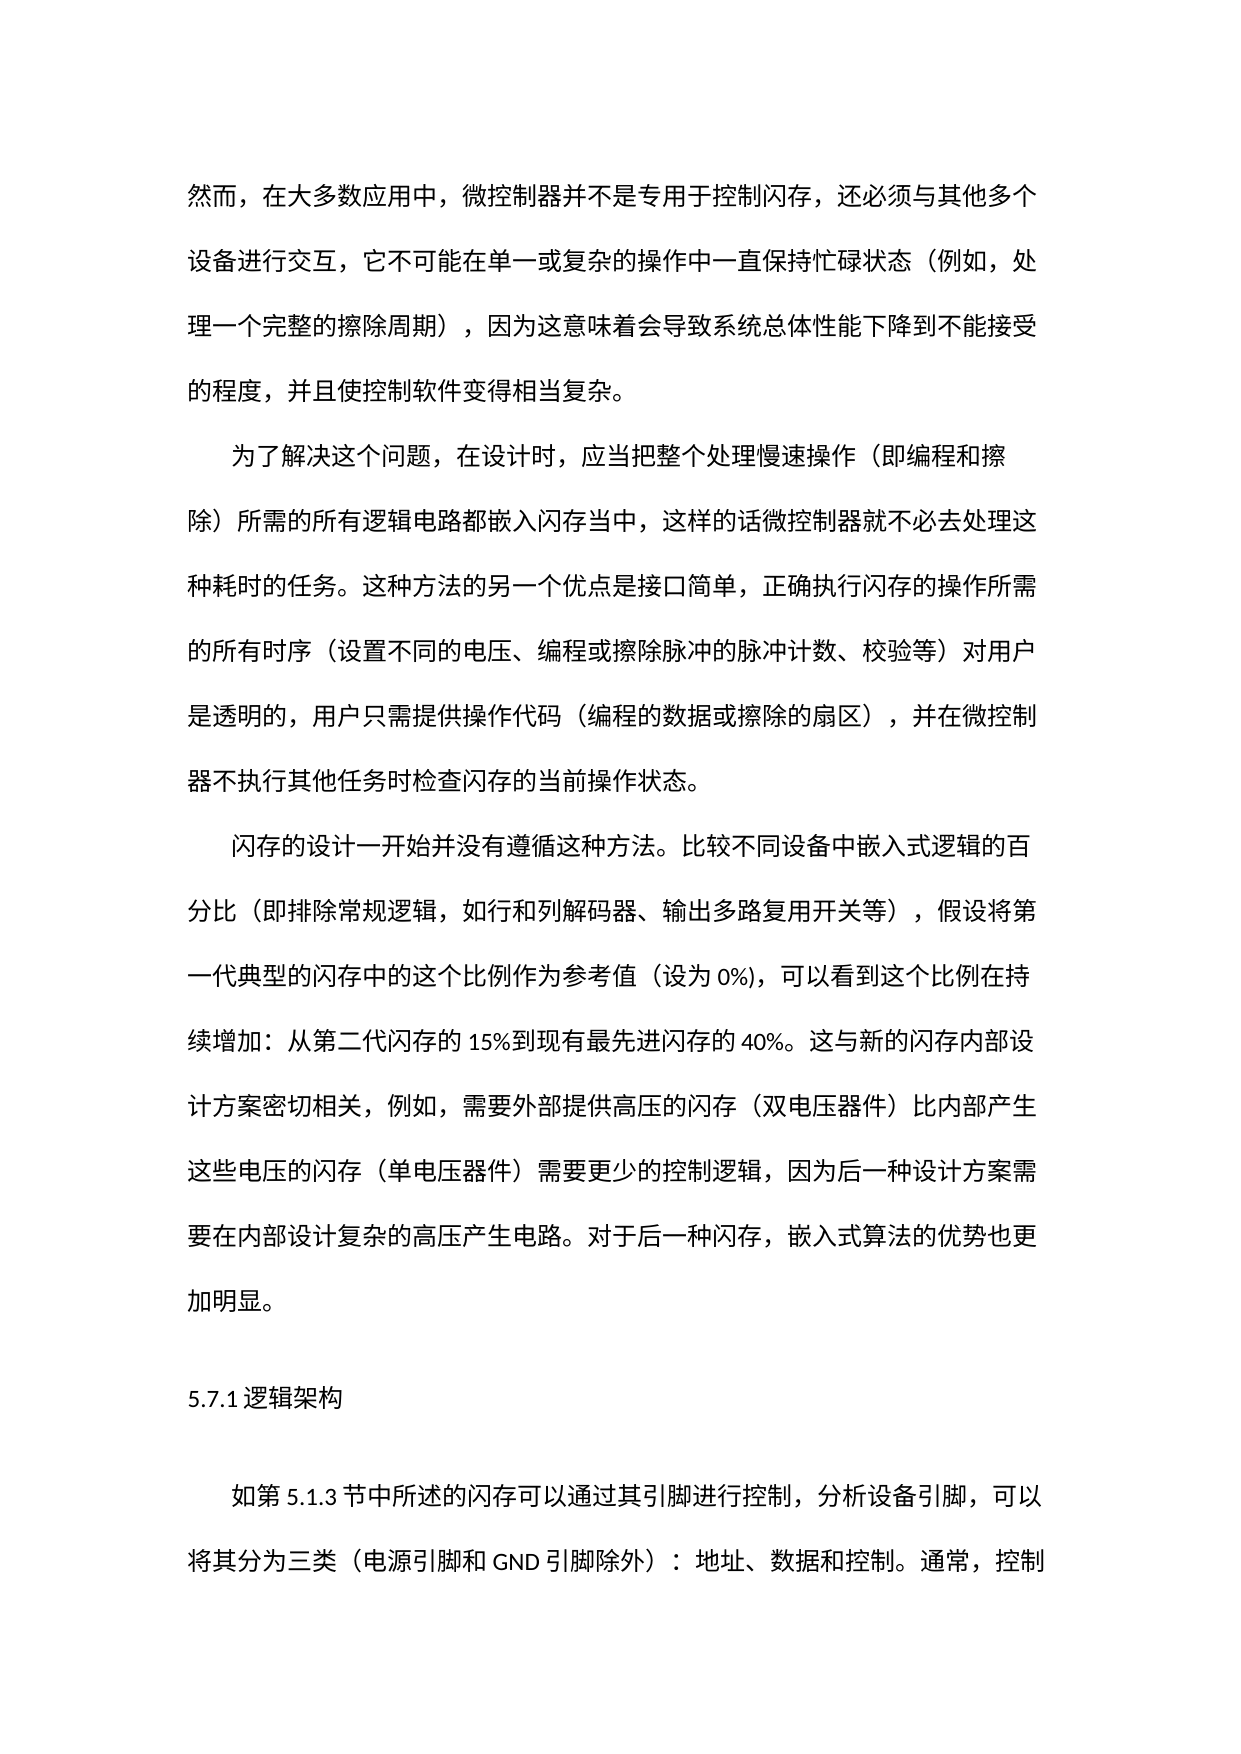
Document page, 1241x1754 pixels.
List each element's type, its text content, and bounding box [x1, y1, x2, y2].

text 为了解决这个问题，在设计时，应当把整个处理慢速操作（即编程和擦除）所需的所有逻辑电路都嵌入闪存当中，这样的话微控制器就不必去处理这种耗时的任务。这种方法的另一个优点是接口简单，正确执行闪存的操作所需的所有时序（设置不同的电压、编程或擦除脉冲的脉冲计数、校验等）对用户是透明的，用户只需提供操作代码（编程的数据或擦除的扇区），并在微控制器不执行其他任务时检查闪存的当前操作状态。 [187, 422, 1053, 812]
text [187, 162, 1053, 422]
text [187, 1462, 1053, 1592]
text 5.7.1逻辑架构 [187, 1364, 1053, 1429]
text 闪存的设计一开始并没有遵循这种方法。比较不同设备中嵌入式逻辑的百分比（即排除常规逻辑，如行和列解码器、输出多路复用开关等），假设将第一代典型的闪存中的这个比例作为参考值（设为0%)，可以看到这个比例在持续增加：从第二代闪存的15%到现有最先进闪存的40%。这与新的闪存内部设计方案密切相关，例如，需要外部提供高压的闪存（双电压器件）比内部产生这些电压的闪存（单电压器件）需要更少的控制逻辑，因为后一种设计方案需要在内部设计复杂的高压产生电路。对于后一种闪存，嵌入式算法的优势也更加明显。 [187, 812, 1053, 1332]
